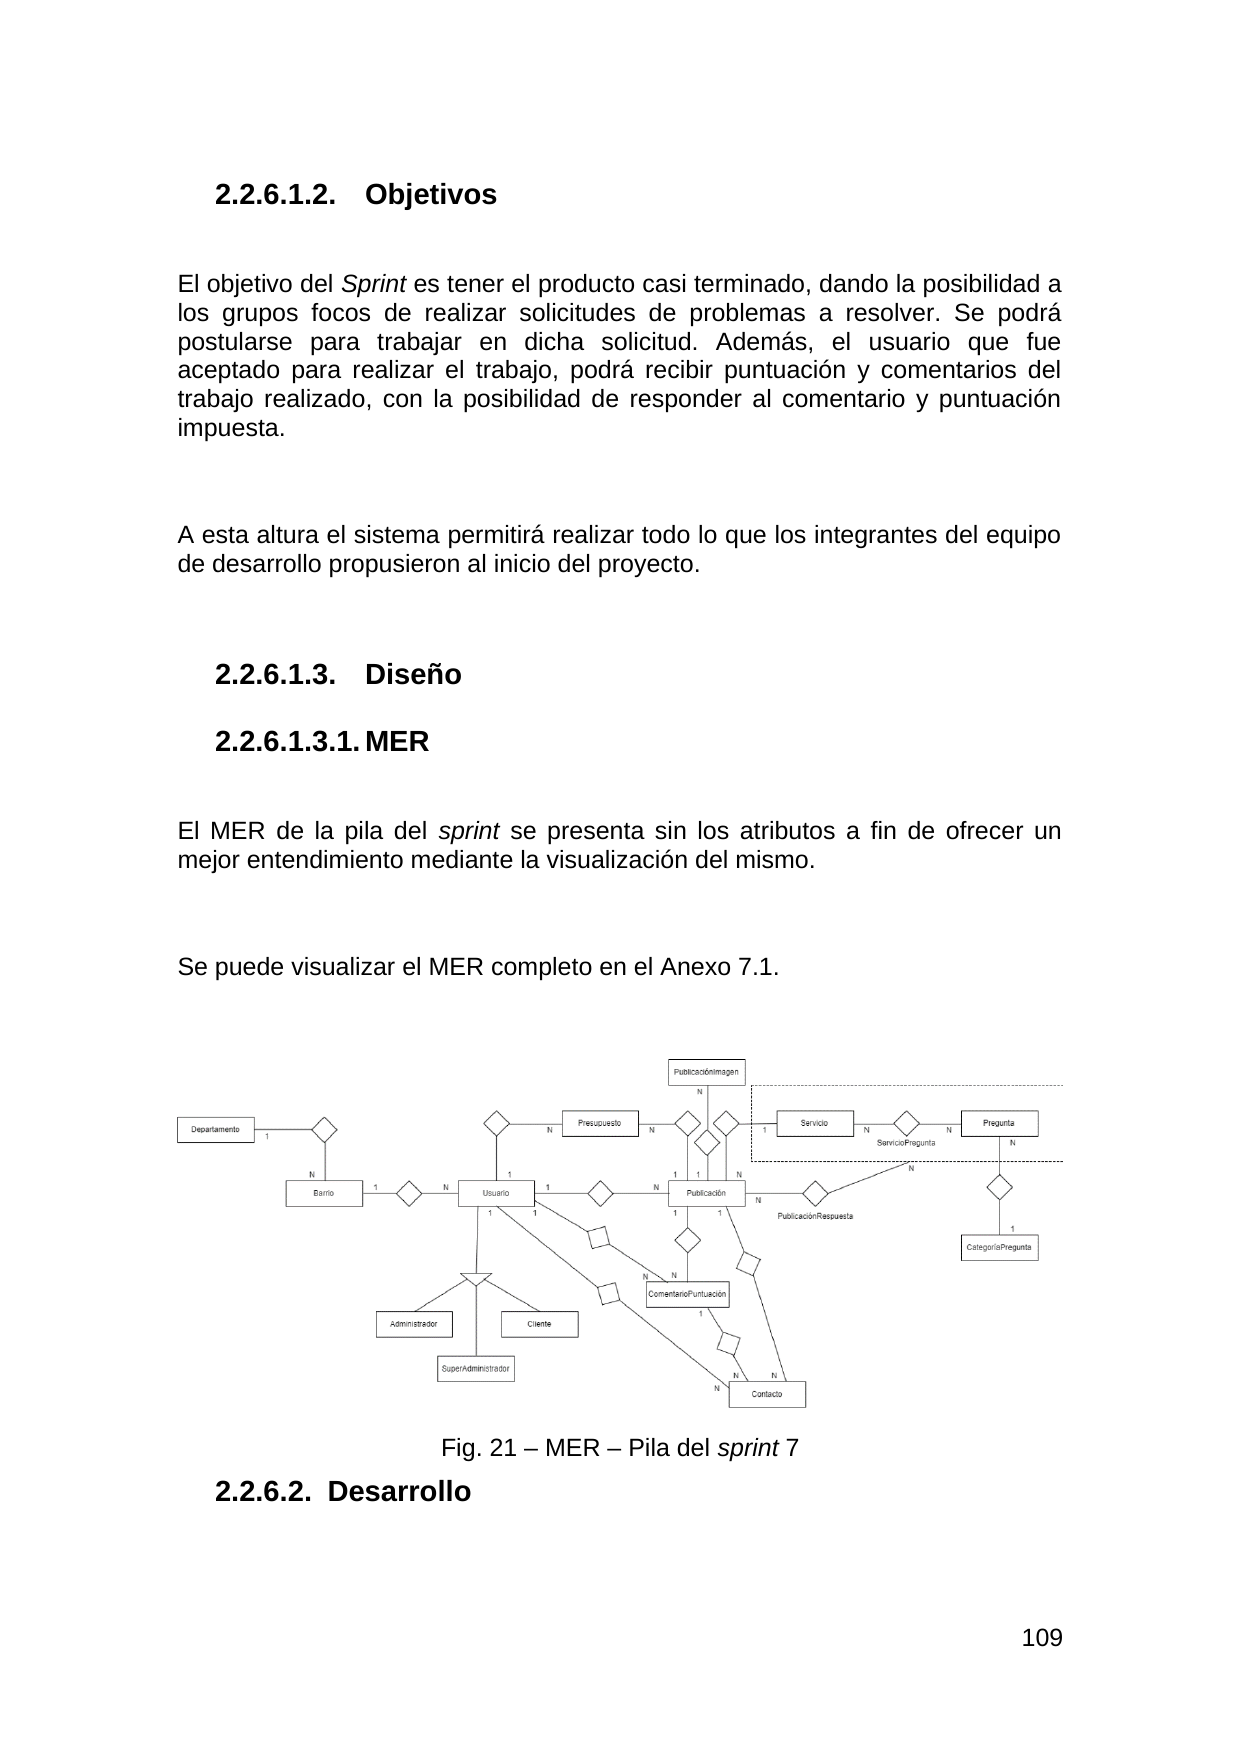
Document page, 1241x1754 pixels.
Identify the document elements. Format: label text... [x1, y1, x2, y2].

list Objetivos [215, 177, 1063, 211]
text Se puede visualizar el MER completo en el Anexo 7.1. [177, 952, 1063, 981]
text Fig. 21 – MER – Pila del sprint 7 [189, 1433, 1051, 1462]
list Desarrollo [215, 1474, 1063, 1508]
text A esta altura el sistema permitirá realizar todo lo que los integrantes del equipo de desarrollo propusieron al inicio del proyecto. [177, 521, 1063, 578]
picture [177, 1059, 1063, 1408]
list MER [215, 724, 1063, 757]
list Diseño [215, 657, 1063, 690]
text El objetivo del Sprint es tener el producto casi terminado, dando la posibilidad a los grupos focos de realizar solicitudes de problemas a resolver. Se podrá postularse para trabajar en dicha solicitud. Además, el usuario que fue aceptado para realizar el trabajo, podrá recibir puntuación y comentarios del trabajo realizado, con la posibilidad de responder al comentario y puntuación impuesta. [177, 269, 1063, 442]
text El MER de la pila del sprint se presenta sin los atributos a fin de ofrecer un mejor entendimiento mediante la visualización del mismo. [177, 816, 1063, 873]
